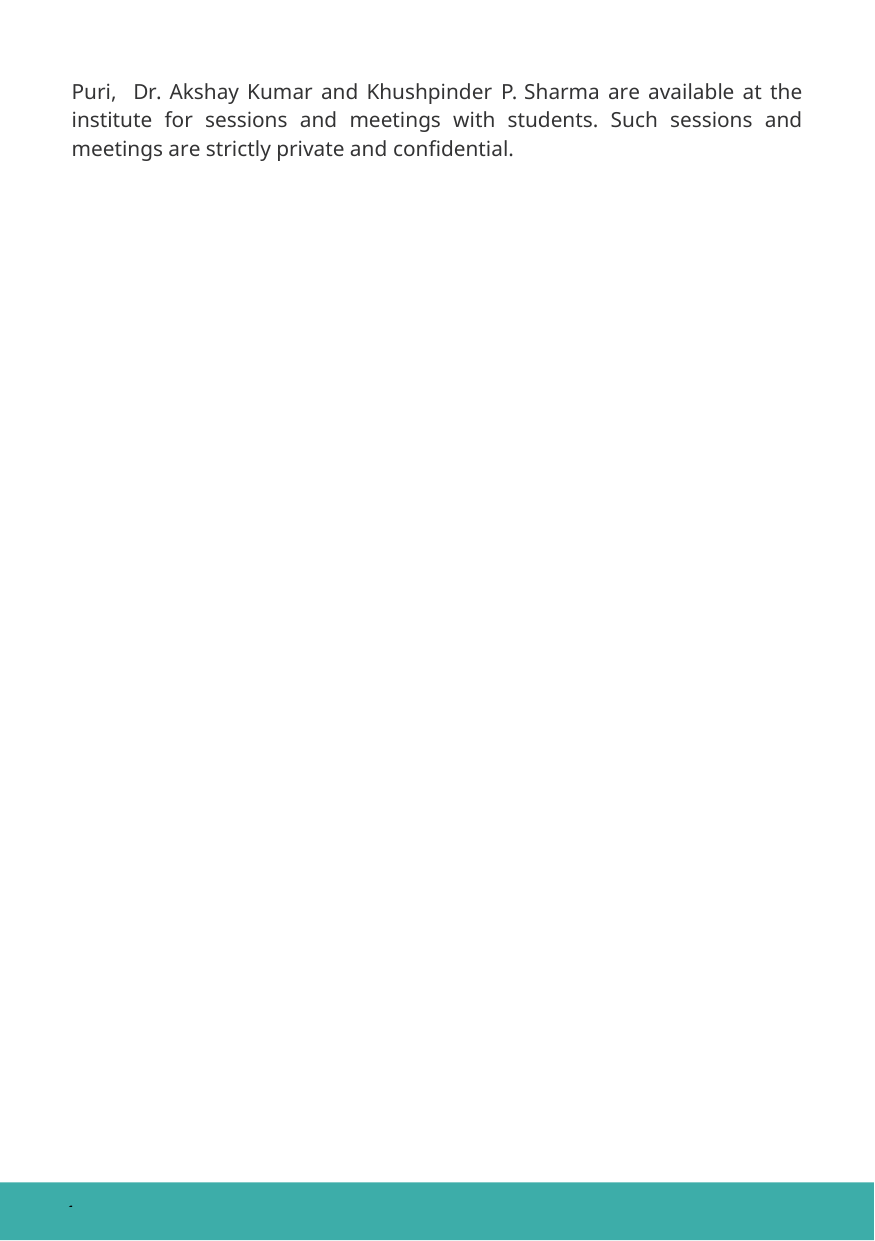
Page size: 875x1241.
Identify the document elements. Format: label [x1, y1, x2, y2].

text [71, 77, 803, 162]
